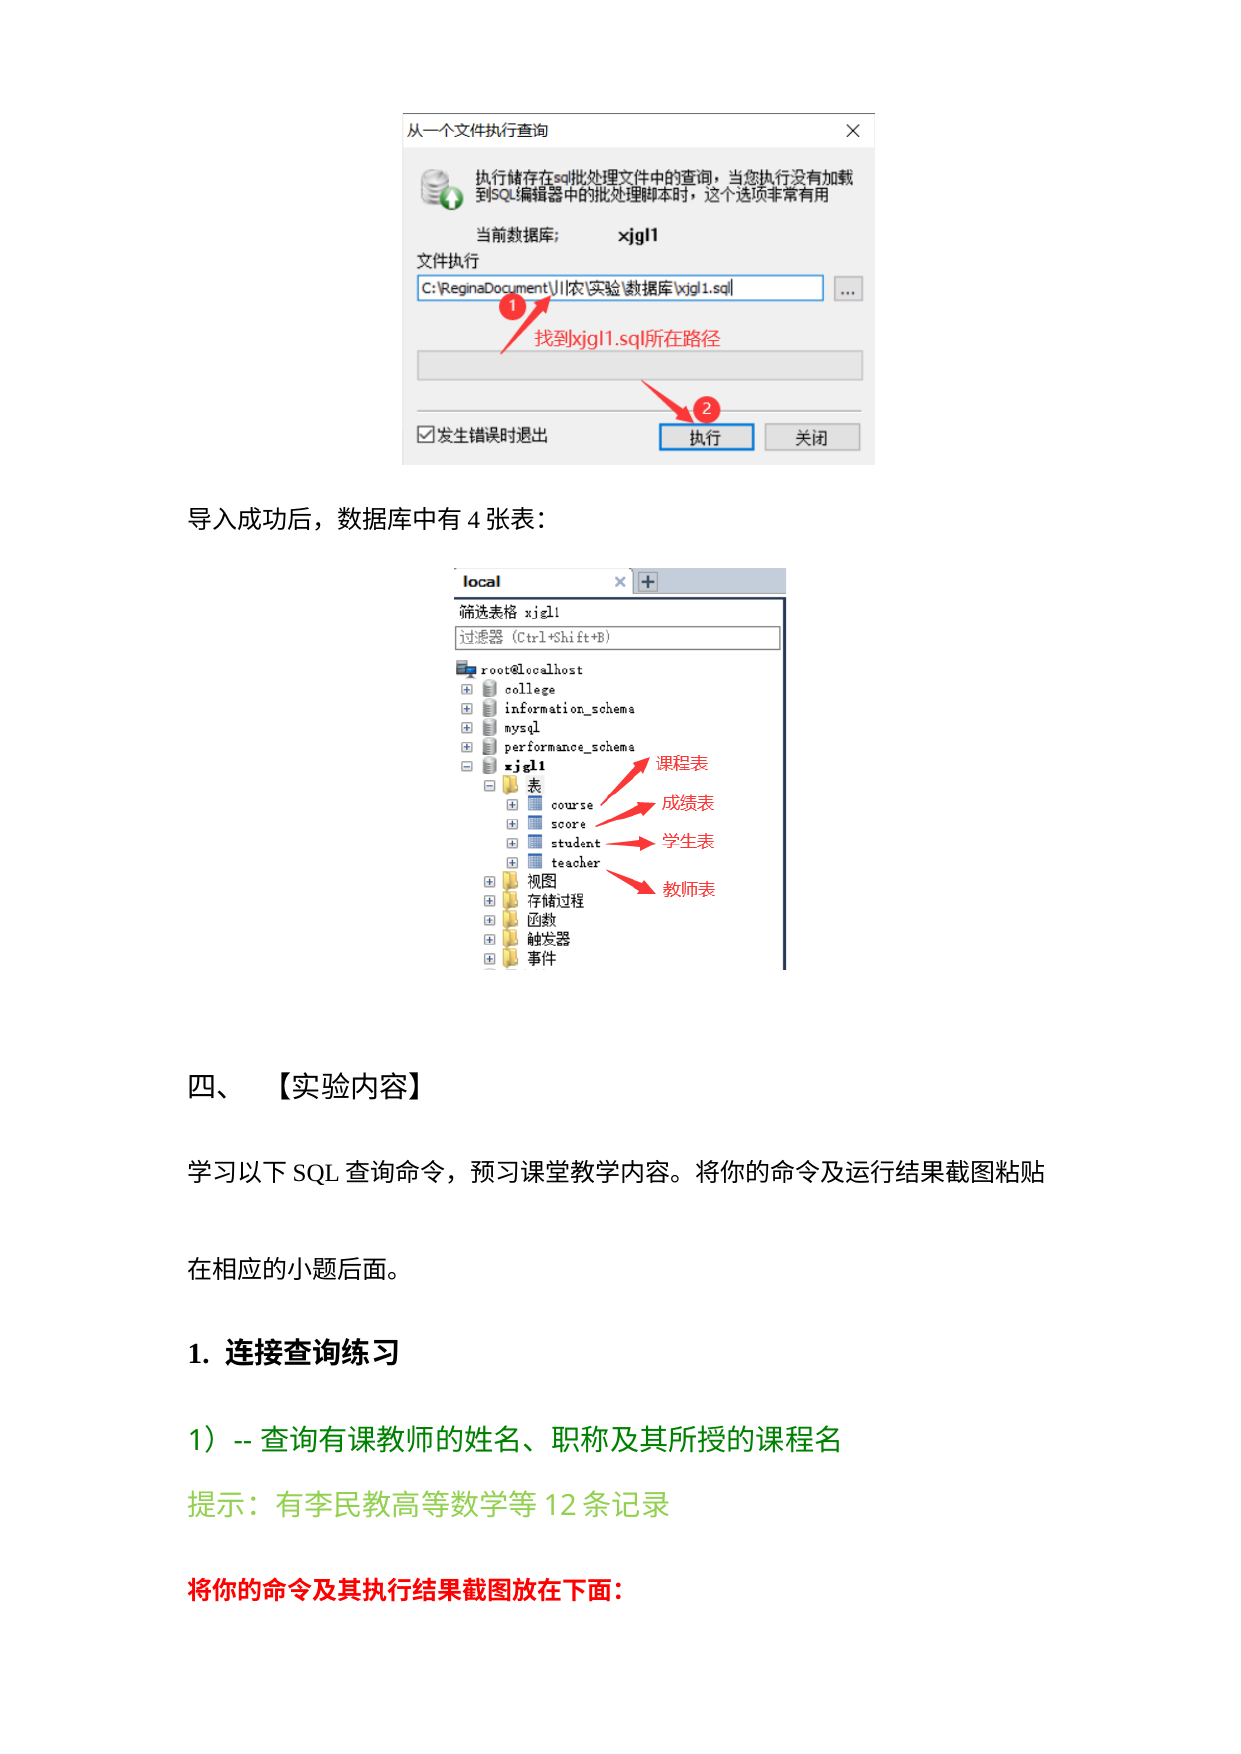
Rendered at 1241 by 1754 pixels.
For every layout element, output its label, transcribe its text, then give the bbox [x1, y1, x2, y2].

text 将你的命令及其执行结果截图放在下面： [187, 1556, 1053, 1621]
picture [454, 568, 787, 970]
text 提示：有李民教高等数学等12条记录 [187, 1470, 1053, 1535]
list 连接查询练习 [187, 1319, 1053, 1384]
text 学习以下SQL查询命令，预习课堂教学内容。将你的命令及运行结果截图粘贴在相应的小题后面。 [187, 1138, 1053, 1301]
picture [402, 113, 875, 465]
list 【实验内容】 [187, 1052, 1053, 1117]
text 导入成功后，数据库中有4张表： [187, 485, 1053, 550]
text 1）-- 查询有课教师的姓名、职称及其所授的课程名 [187, 1405, 1053, 1470]
